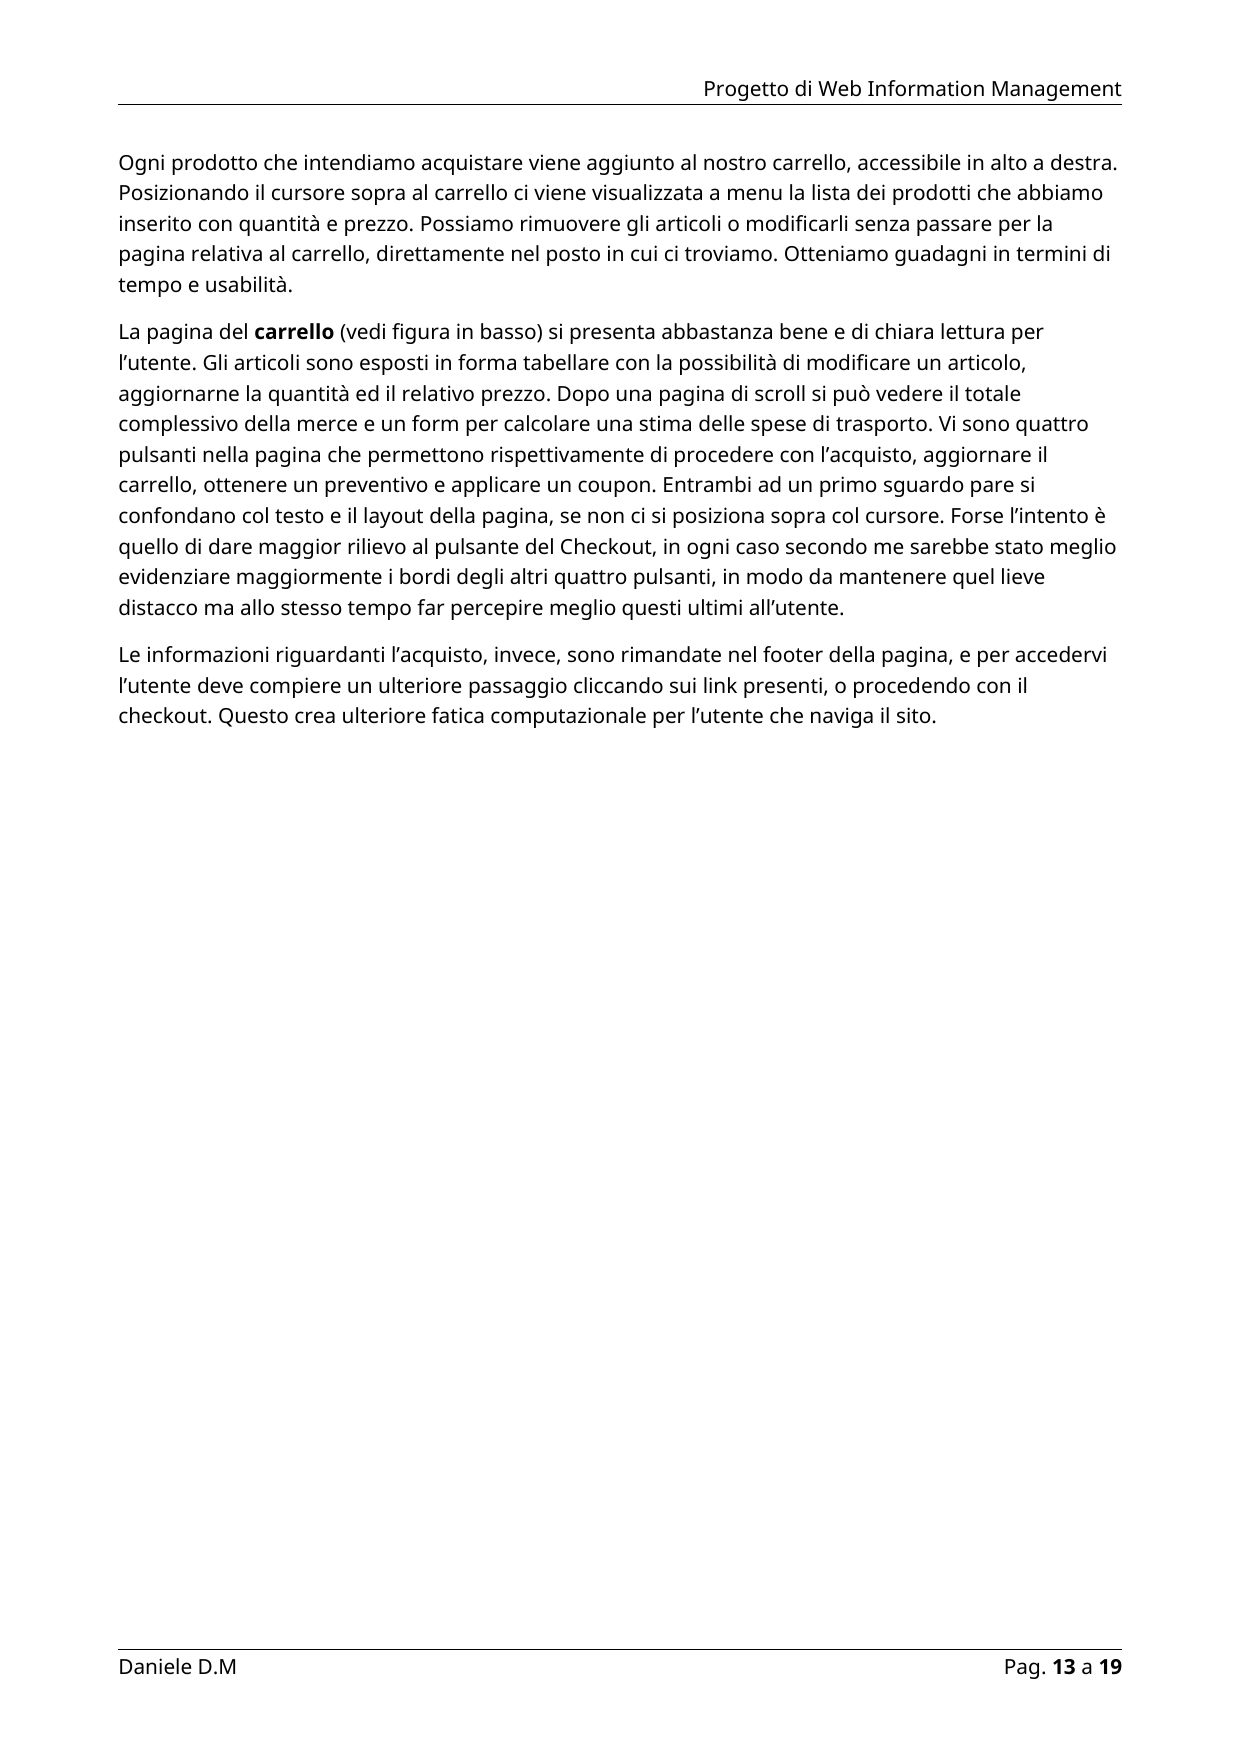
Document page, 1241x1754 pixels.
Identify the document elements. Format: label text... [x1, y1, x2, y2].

text Le informazioni riguardanti l’acquisto, invece, sono rimandate nel footer della pagina, e per accedervi l’utente deve compiere un ulteriore passaggio cliccando sui link presenti, o procedendo con il checkout. Questo crea ulteriore fatica computazionale per l’utente che naviga il sito. [118, 640, 1122, 730]
text La pagina del carrello (vedi figura in basso) si presenta abbastanza bene e di chiara lettura per l’utente. Gli articoli sono esposti in forma tabellare con la possibilità di modificare un articolo, aggiornarne la quantità ed il relativo prezzo. Dopo una pagina di scroll si può vedere il totale complessivo della merce e un form per calcolare una stima delle spese di trasporto. Vi sono quattro pulsanti nella pagina che permettono rispettivamente di procedere con l’acquisto, aggiornare il carrello, ottenere un preventivo e applicare un coupon. Entrambi ad un primo sguardo pare si confondano col testo e il layout della pagina, se non ci si posiziona sopra col cursore. Forse l’intento è quello di dare maggior rilievo al pulsante del Checkout, in ogni caso secondo me sarebbe stato meglio evidenziare maggiormente i bordi degli altri quattro pulsanti, in modo da mantenere quel lieve distacco ma allo stesso tempo far percepire meglio questi ultimi all’utente. [118, 317, 1122, 621]
text Ogni prodotto che intendiamo acquistare viene aggiunto al nostro carrello, accessibile in alto a destra. Posizionando il cursore sopra al carrello ci viene visualizzata a menu la lista dei prodotti che abbiamo inserito con quantità e prezzo. Possiamo rimuovere gli articoli o modificarli senza passare per la pagina relativa al carrello, direttamente nel posto in cui ci troviamo. Otteniamo guadagni in termini di tempo e usabilità. [118, 148, 1122, 298]
